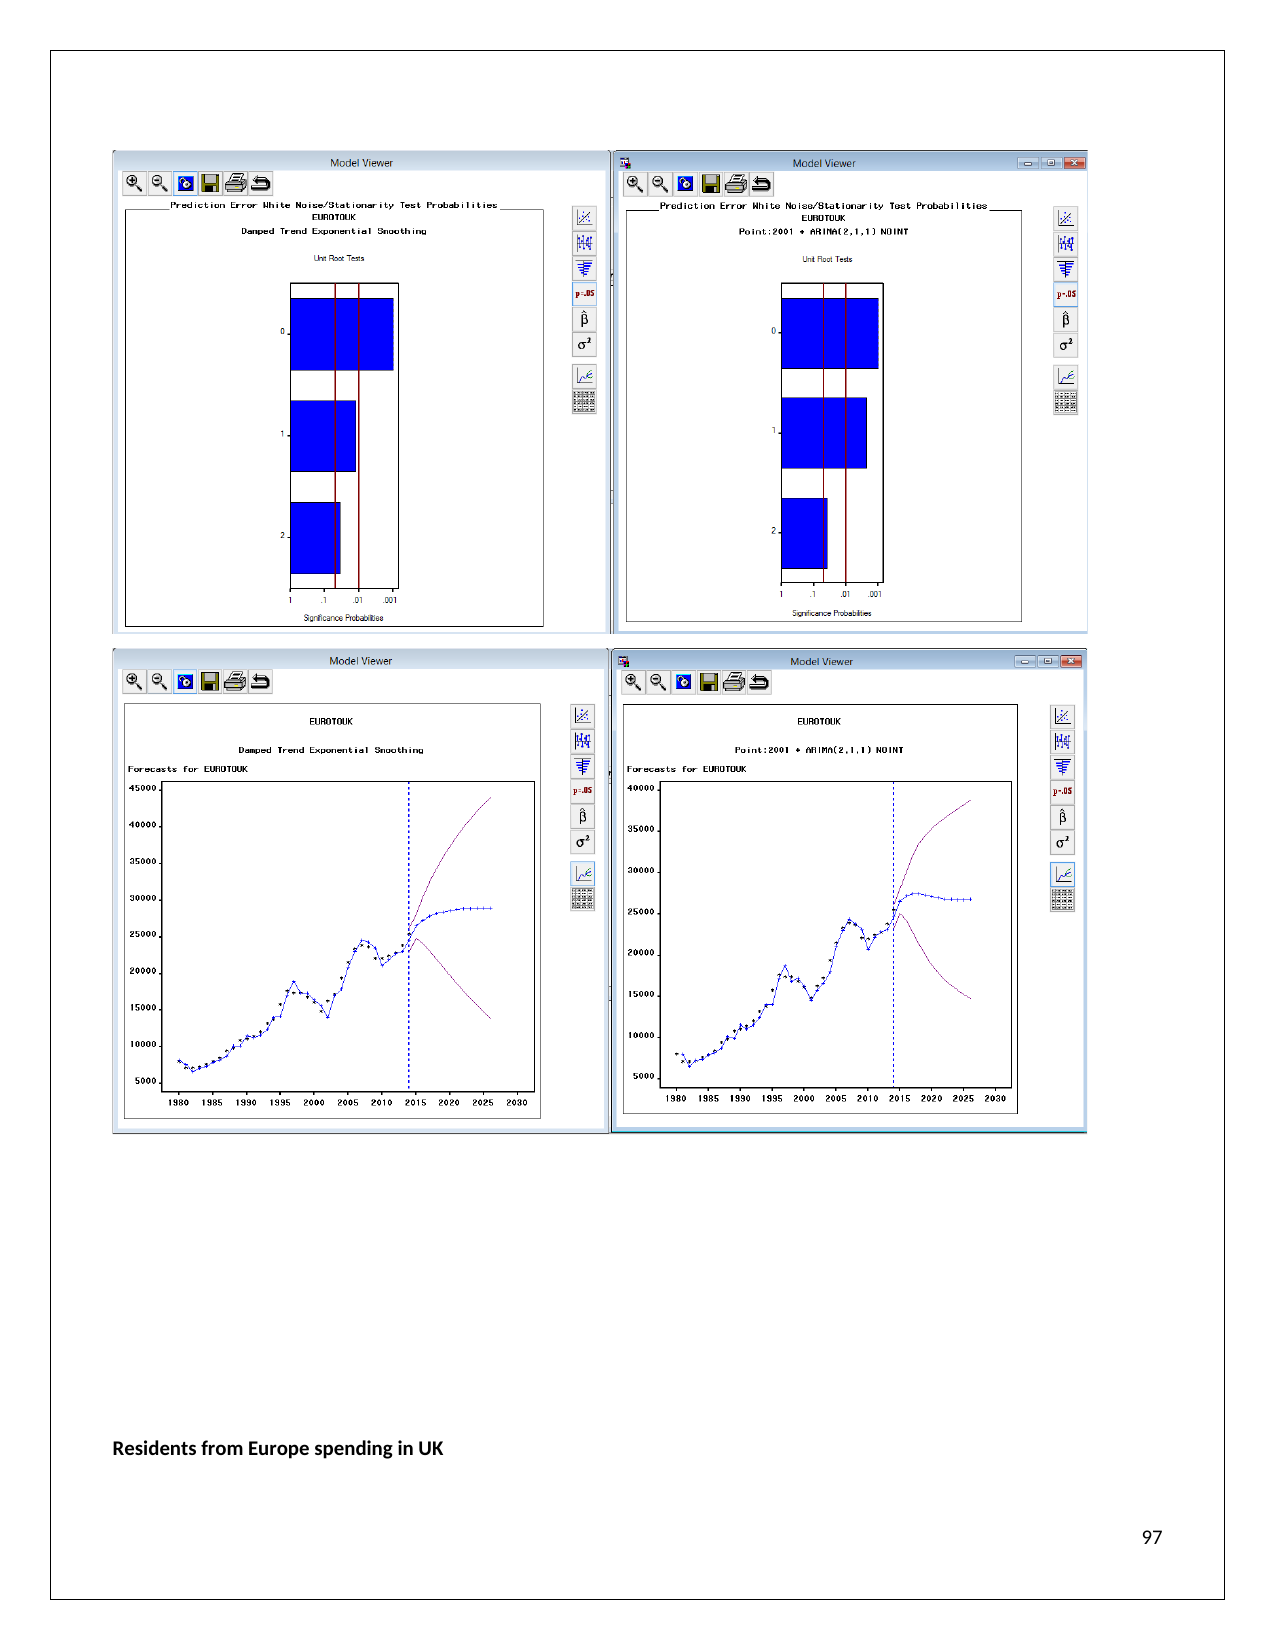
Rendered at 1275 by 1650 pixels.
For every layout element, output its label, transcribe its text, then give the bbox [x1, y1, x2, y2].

picture [112, 150, 1088, 634]
text Residents from Europe spending in UK [112, 1436, 1162, 1461]
picture [112, 648, 1088, 1135]
